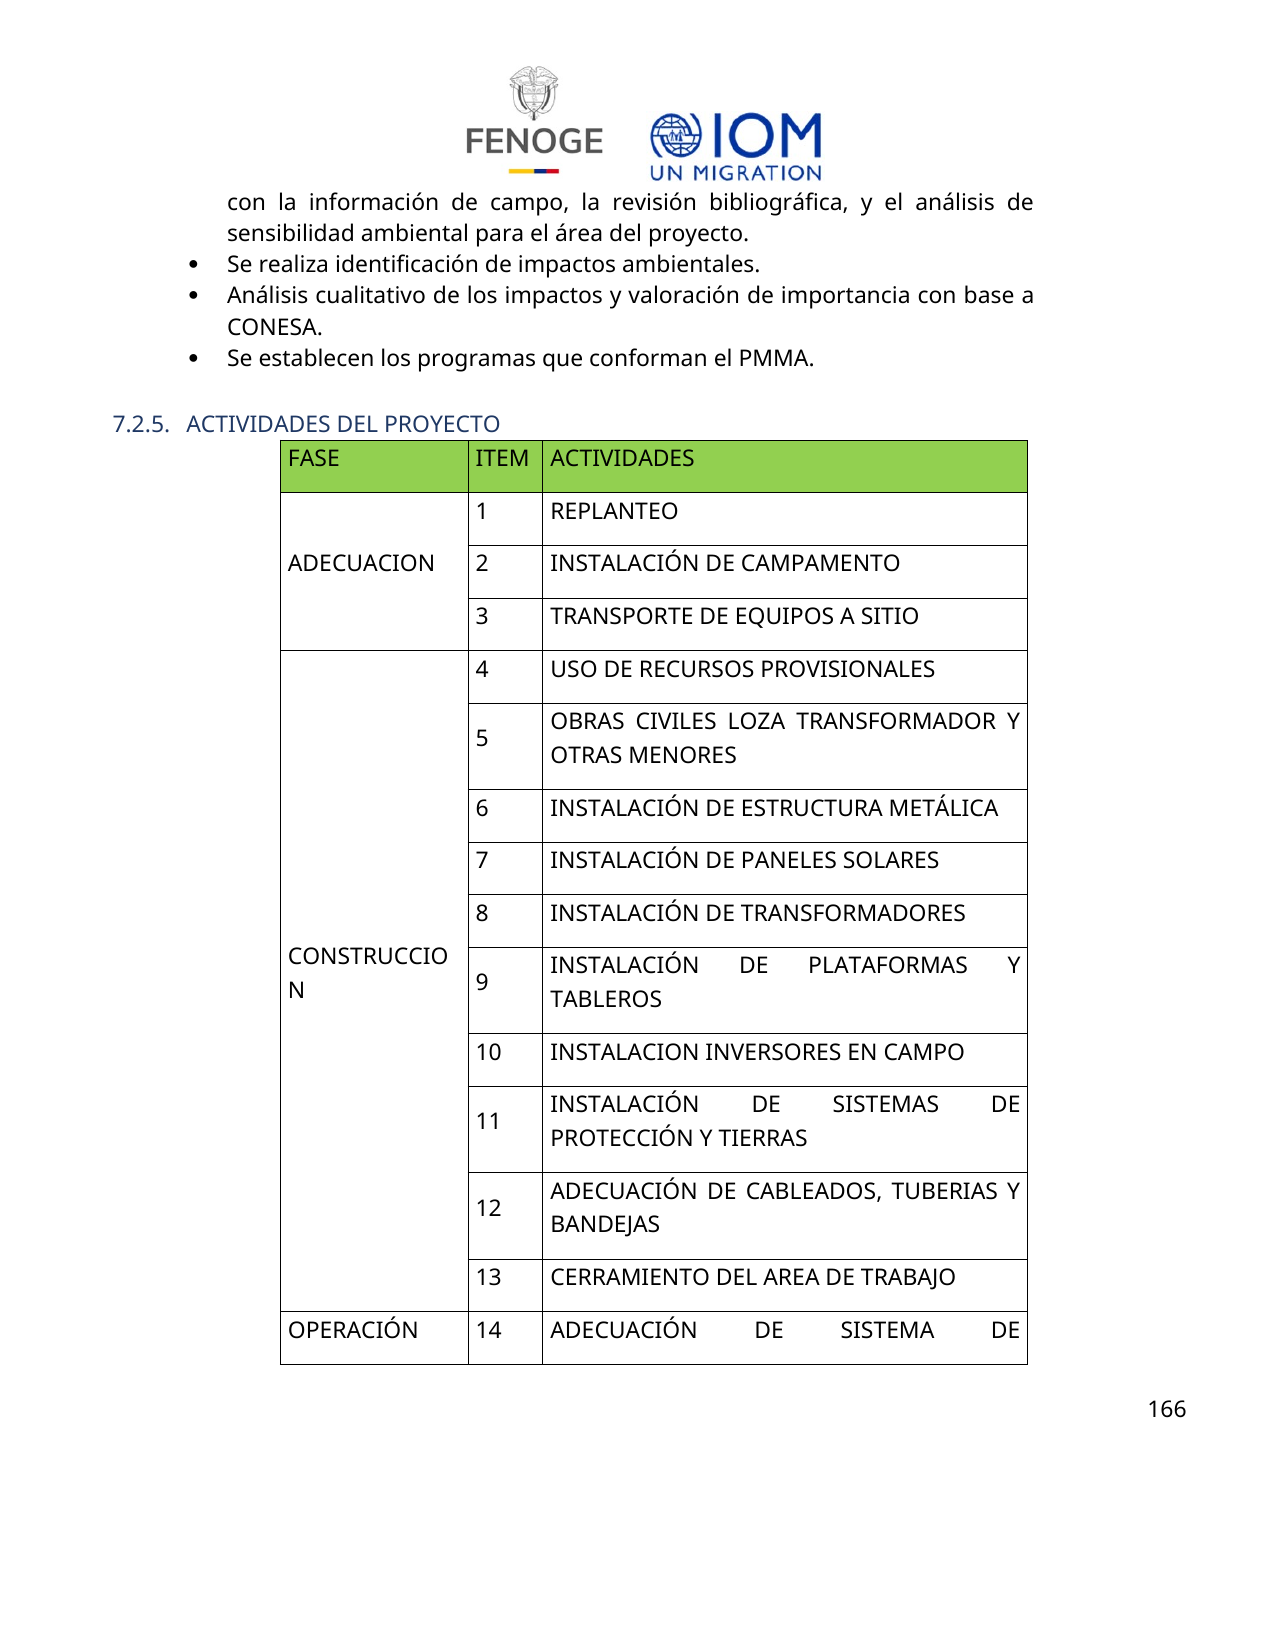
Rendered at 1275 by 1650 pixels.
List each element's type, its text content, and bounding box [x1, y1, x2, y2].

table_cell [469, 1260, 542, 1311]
list Se realiza identificación de impactos ambientales. [189, 248, 1035, 279]
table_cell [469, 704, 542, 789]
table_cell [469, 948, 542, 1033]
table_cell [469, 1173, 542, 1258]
list Se establecen los programas que conforman el PMMA. [189, 342, 1161, 373]
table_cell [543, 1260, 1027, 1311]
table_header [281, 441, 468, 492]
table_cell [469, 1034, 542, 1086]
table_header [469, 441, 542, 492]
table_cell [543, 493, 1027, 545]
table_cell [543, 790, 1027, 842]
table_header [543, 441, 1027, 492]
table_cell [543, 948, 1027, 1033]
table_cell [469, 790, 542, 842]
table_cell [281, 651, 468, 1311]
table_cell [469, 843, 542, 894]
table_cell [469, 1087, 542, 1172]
list Análisis cualitativo de los impactos y valoración de importancia con base a CONESA. [189, 279, 1035, 342]
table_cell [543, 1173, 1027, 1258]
picture [450, 60, 622, 179]
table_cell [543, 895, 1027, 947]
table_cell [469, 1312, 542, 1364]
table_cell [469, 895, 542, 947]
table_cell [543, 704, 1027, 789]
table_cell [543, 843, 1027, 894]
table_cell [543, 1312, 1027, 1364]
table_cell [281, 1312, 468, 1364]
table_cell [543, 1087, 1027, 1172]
picture [646, 111, 825, 182]
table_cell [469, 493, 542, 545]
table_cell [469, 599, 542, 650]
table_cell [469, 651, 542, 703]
subtitle 7.2.5. ACTIVIDADES DEL PROYECTO [112, 408, 1186, 439]
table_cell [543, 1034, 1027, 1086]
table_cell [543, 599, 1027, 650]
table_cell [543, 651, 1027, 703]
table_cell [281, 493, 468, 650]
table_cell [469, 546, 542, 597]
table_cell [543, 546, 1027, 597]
